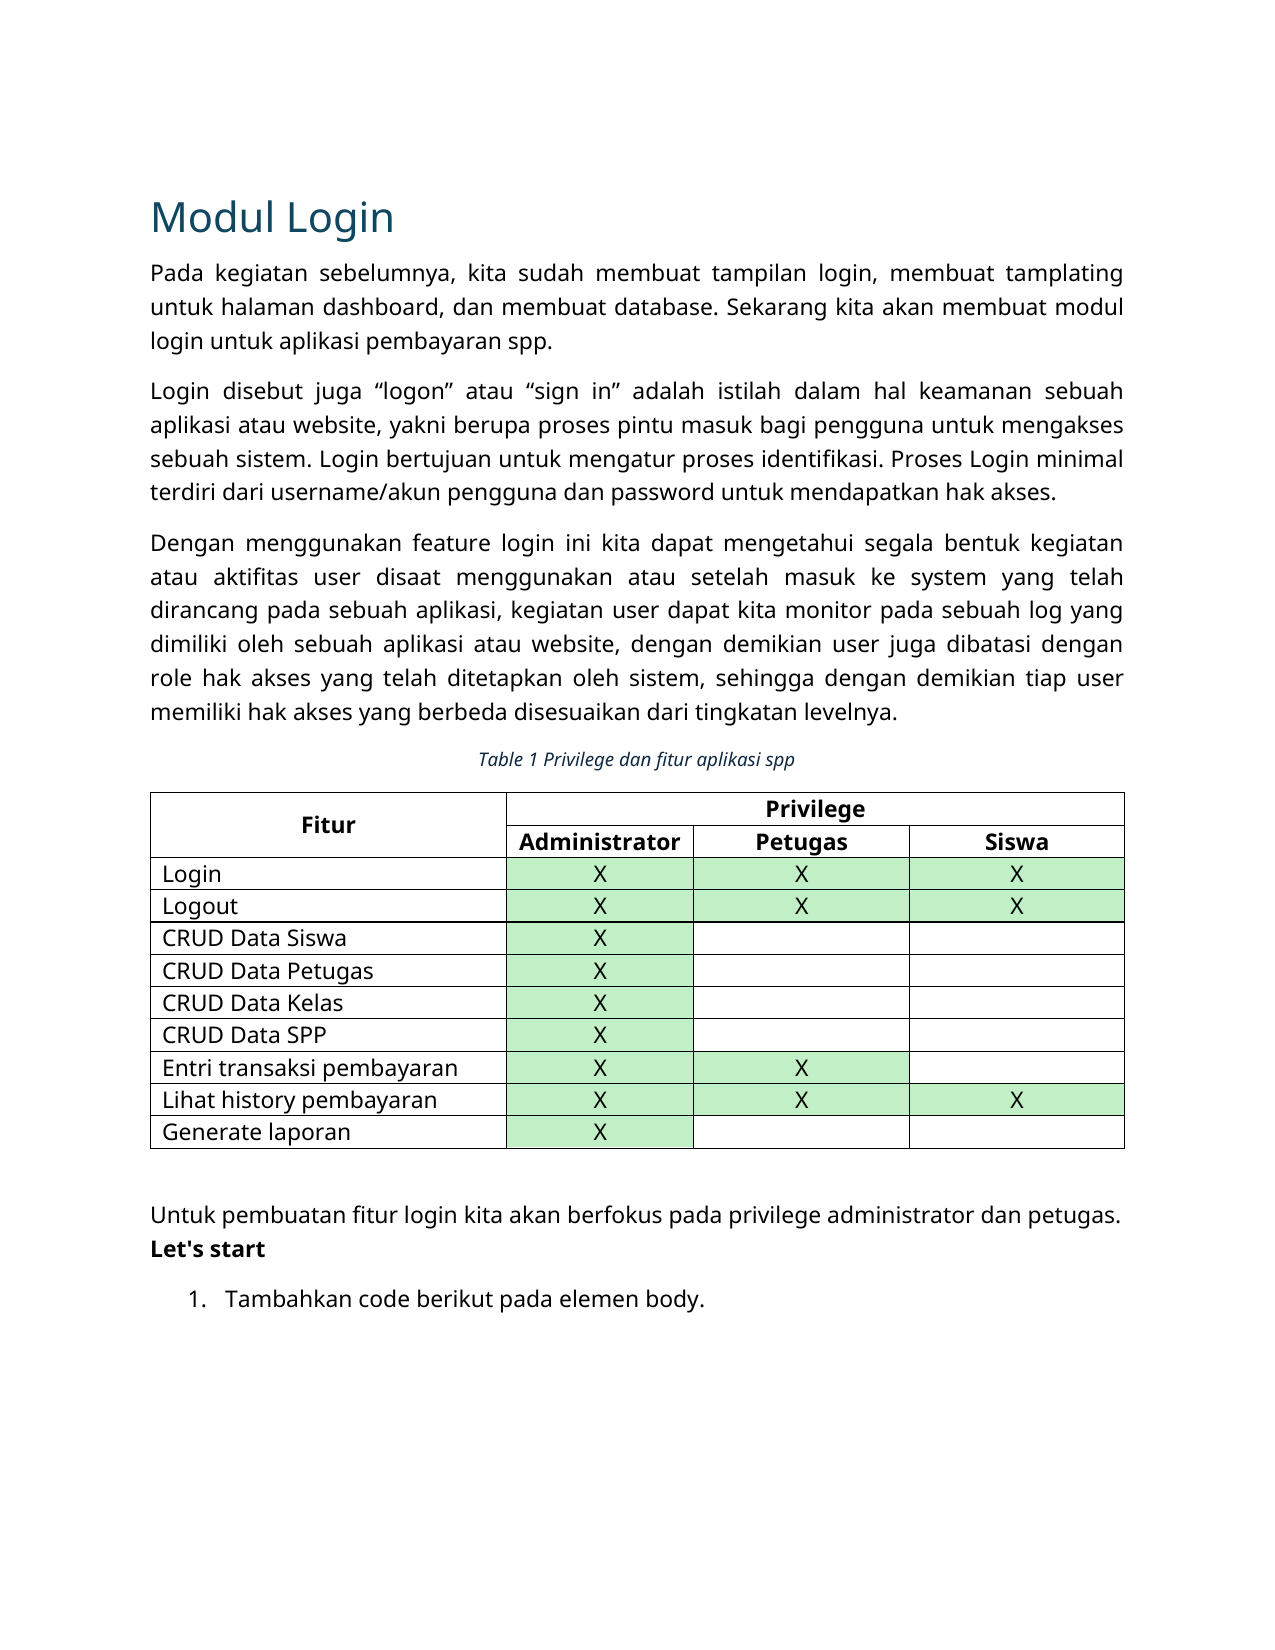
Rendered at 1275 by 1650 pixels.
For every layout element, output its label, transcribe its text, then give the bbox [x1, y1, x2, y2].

table_cell X [910, 858, 1124, 889]
table_cell Petugas [694, 826, 909, 857]
table_cell [910, 955, 1124, 986]
table_cell [694, 1116, 909, 1147]
table_cell X [910, 890, 1124, 921]
list Tambahkan code berikut pada elemen body. [187, 1283, 1125, 1314]
table_cell CRUD Data SPP [151, 1019, 506, 1051]
table_cell [910, 1116, 1124, 1147]
table_cell Lihat history pembayaran [151, 1084, 506, 1115]
table_cell [694, 923, 909, 954]
table_cell [910, 1052, 1124, 1083]
text Pada kegiatan sebelumnya, kita sudah membuat tampilan login, membuat tamplating untuk halaman dashboard, dan membuat database. Sekarang kita akan membuat modul login untuk aplikasi pembayaran spp. [150, 257, 1125, 356]
table_cell CRUD Data Kelas [151, 987, 506, 1018]
table_cell [694, 987, 909, 1018]
table_cell [910, 987, 1124, 1018]
table_header Privilege [507, 793, 1124, 824]
table_cell [694, 955, 909, 986]
table_cell X [507, 987, 693, 1018]
table_cell X [694, 1052, 909, 1083]
table_cell X [507, 923, 693, 954]
table_cell Entri transaksi pembayaran [151, 1052, 506, 1083]
text Login di­sebut juga “logon” atau “sign in” adalah istilah dalam hal keamanan sebuah aplikasi atau website, yakni berupa proses pintu masuk bagi pengguna untuk mengakses sebuah sistem. Login bertujuan untuk mengatur proses identifikasi. Proses Login minimal terdiri dari username/akun pengguna dan password untuk mendapatkan hak akses. [150, 375, 1125, 507]
table_cell X [507, 858, 693, 889]
table_cell Generate laporan [151, 1116, 506, 1147]
table_cell [910, 923, 1124, 954]
table_cell X [694, 1084, 909, 1115]
table_cell X [507, 955, 693, 986]
table_cell [694, 1019, 909, 1051]
table_cell Administrator [507, 826, 693, 857]
table_cell X [507, 1116, 693, 1147]
table_cell Login [151, 858, 506, 889]
table_header Fitur [151, 793, 506, 857]
table_cell CRUD Data Petugas [151, 955, 506, 986]
table_cell X [694, 890, 909, 921]
table_cell Siswa [910, 826, 1124, 857]
table_cell [910, 1019, 1124, 1051]
table_cell Logout [151, 890, 506, 921]
subtitle Modul Login [150, 187, 1125, 244]
table_cell CRUD Data Siswa [151, 923, 506, 954]
table_cell X [507, 1052, 693, 1083]
table_cell X [910, 1084, 1124, 1115]
table_cell X [507, 1084, 693, 1115]
table_cell X [694, 858, 909, 889]
text Untuk pembuatan fitur login kita akan berfokus pada privilege administrator dan petugas. Let's start [150, 1199, 1125, 1264]
table_cell X [507, 890, 693, 921]
text Dengan menggunakan feature login ini kita dapat mengetahui segala bentuk kegiatan atau aktifitas user disaat menggunakan atau setelah masuk ke system yang telah dirancang pada sebuah aplikasi, kegiatan user dapat kita monitor pada sebuah log yang dimiliki oleh sebuah aplikasi atau website, dengan demikian user juga dibatasi dengan role hak akses yang telah ditetapkan oleh sistem, sehingga dengan demikian tiap user memiliki hak akses yang berbeda disesuaikan dari tingkatan levelnya. [150, 527, 1125, 727]
table_cell X [507, 1019, 693, 1051]
